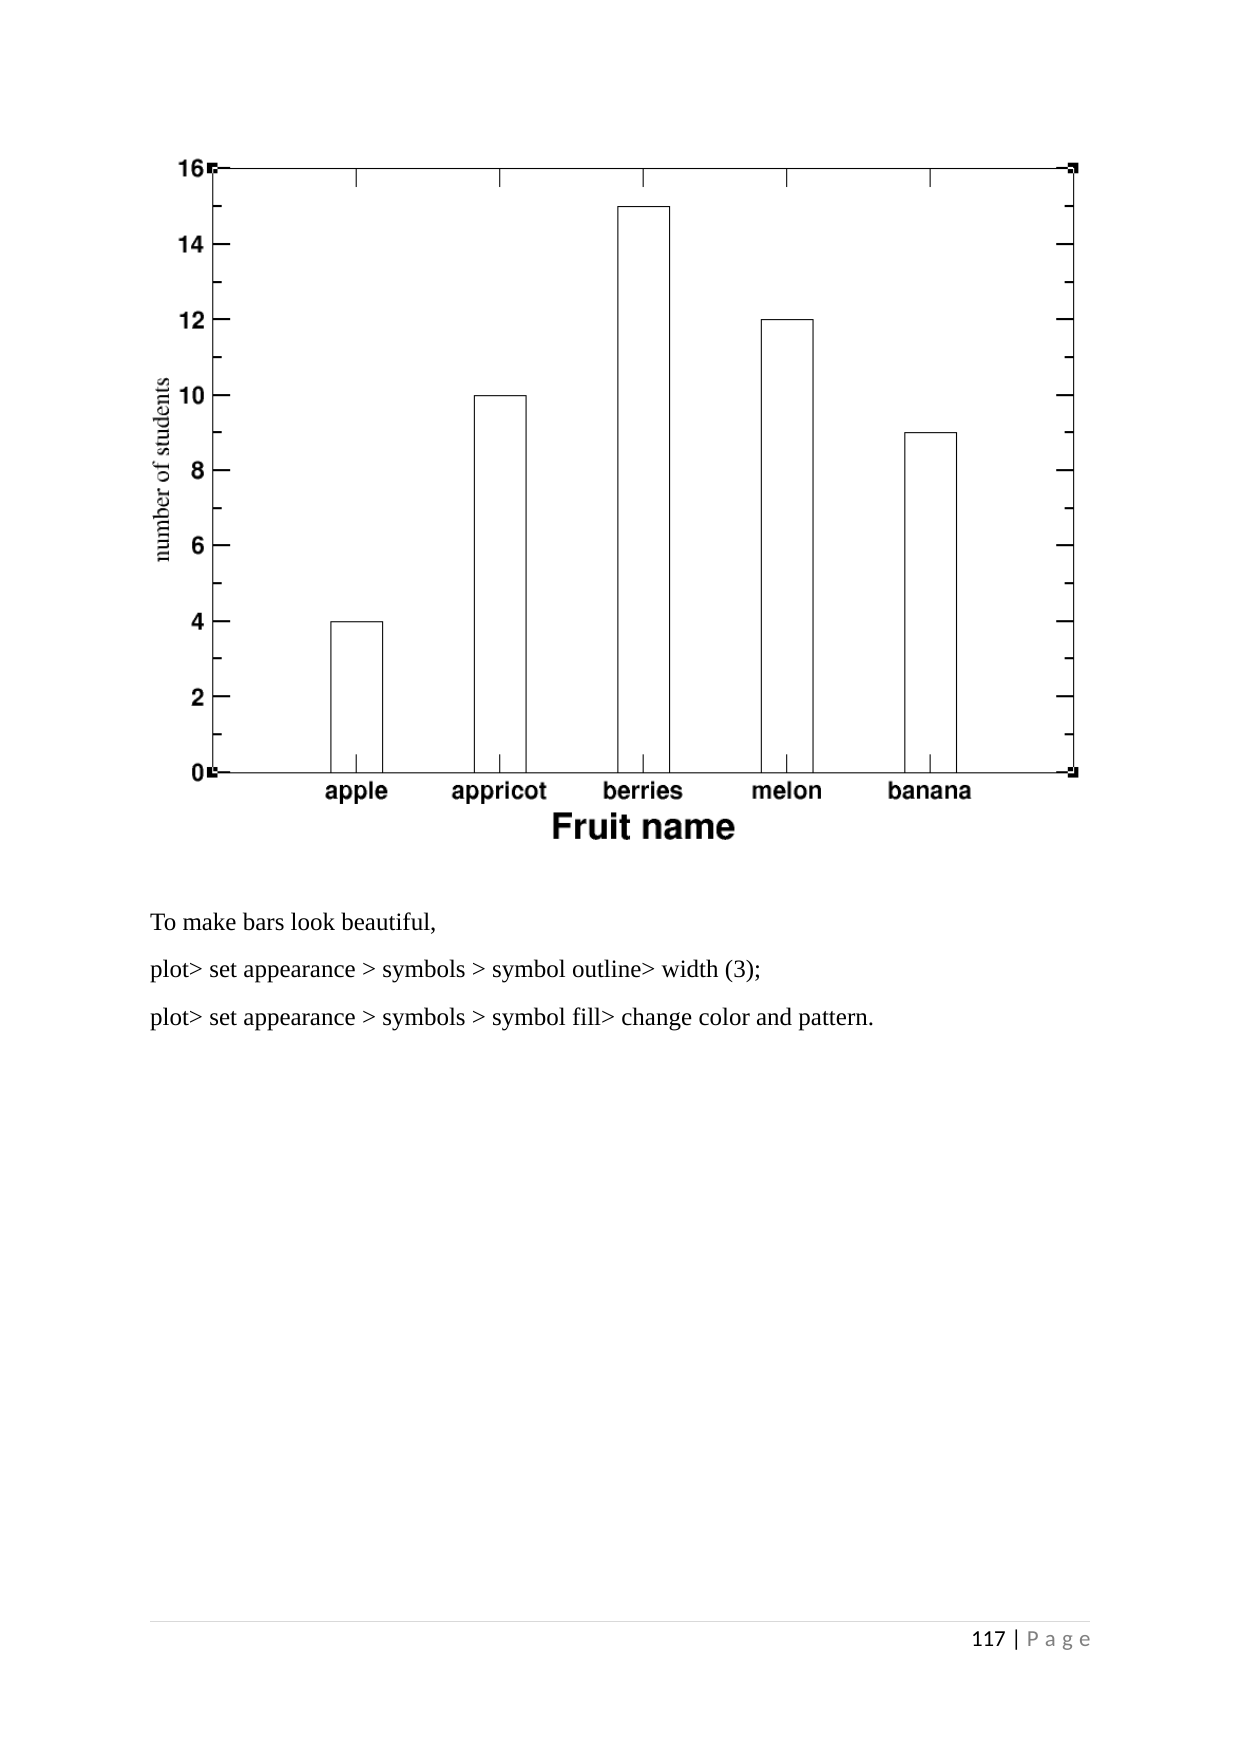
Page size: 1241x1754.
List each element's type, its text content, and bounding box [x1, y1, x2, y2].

text plot> set appearance > symbols > symbol outline> width (3); [150, 954, 1090, 983]
picture [150, 150, 1090, 860]
text plot> set appearance > symbols > symbol fill> change color and pattern. [150, 1002, 1090, 1031]
text To make bars look beautiful, [150, 907, 1090, 936]
